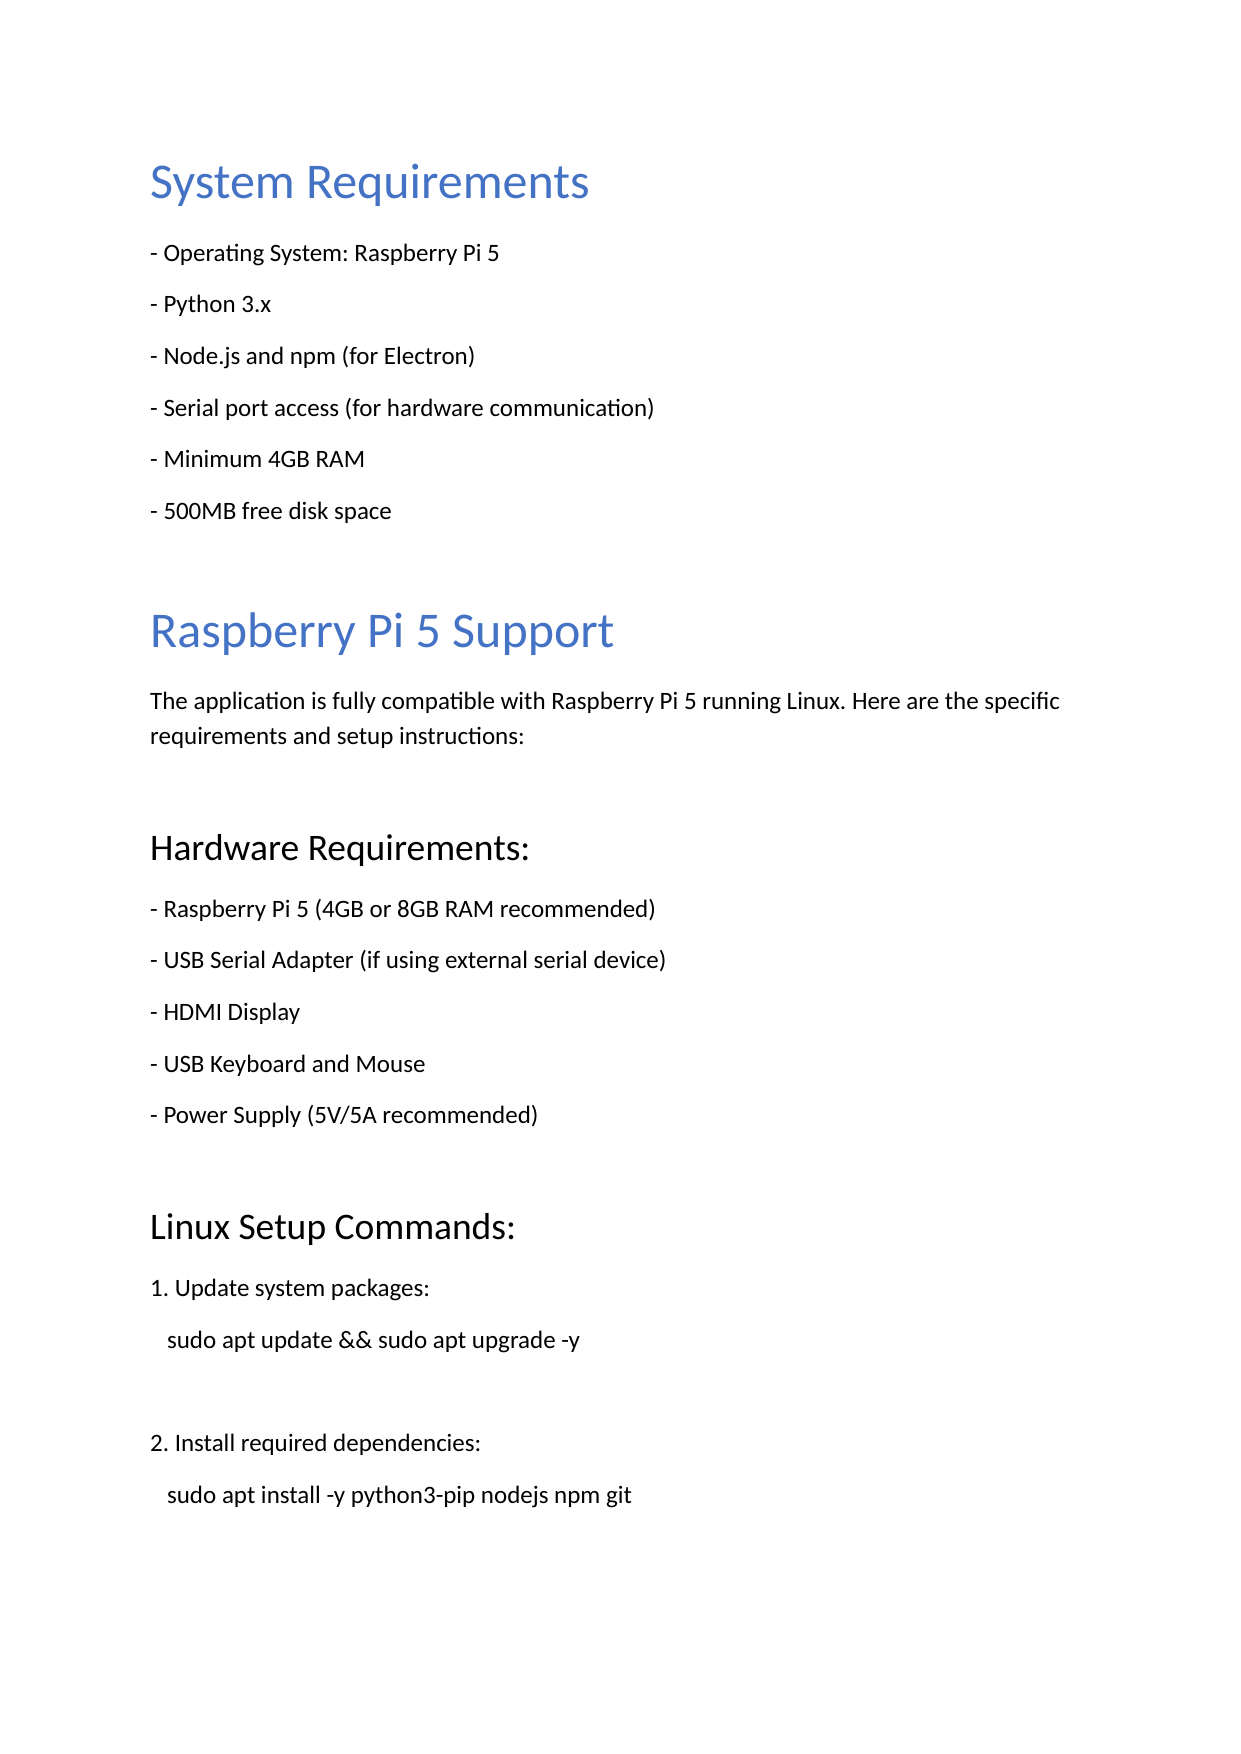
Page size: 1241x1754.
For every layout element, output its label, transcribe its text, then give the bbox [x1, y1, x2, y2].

text Raspberry Pi 5 Support [150, 598, 1090, 659]
text - Operating System: Raspberry Pi 5 [150, 237, 1090, 267]
text - Raspberry Pi 5 (4GB or 8GB RAM recommended) [150, 893, 1090, 923]
text - USB Keyboard and Mouse [150, 1048, 1090, 1078]
text 2. Install required dependencies: [150, 1427, 1090, 1458]
text System Requirements [150, 150, 1090, 211]
text Linux Setup Commands: [150, 1203, 1090, 1249]
text - 500MB free disk space [150, 495, 1090, 526]
text - Python 3.x [150, 288, 1090, 319]
text - Minimum 4GB RAM [150, 443, 1090, 474]
text Hardware Requirements: [150, 823, 1090, 869]
text 1. Update system packages: [150, 1272, 1090, 1303]
text sudo apt install -y python3-pip nodejs npm git [150, 1479, 1090, 1509]
text - HDMI Display [150, 996, 1090, 1027]
text - Serial port access (for hardware communication) [150, 392, 1090, 422]
text The application is fully compatible with Raspberry Pi 5 running Linux. Here are the specific requirements and setup instructions: [150, 685, 1090, 751]
text - Power Supply (5V/5A recommended) [150, 1099, 1090, 1130]
text sudo apt update && sudo apt upgrade -y [150, 1324, 1090, 1354]
text - Node.js and npm (for Electron) [150, 340, 1090, 371]
text - USB Serial Adapter (if using external serial device) [150, 944, 1090, 975]
